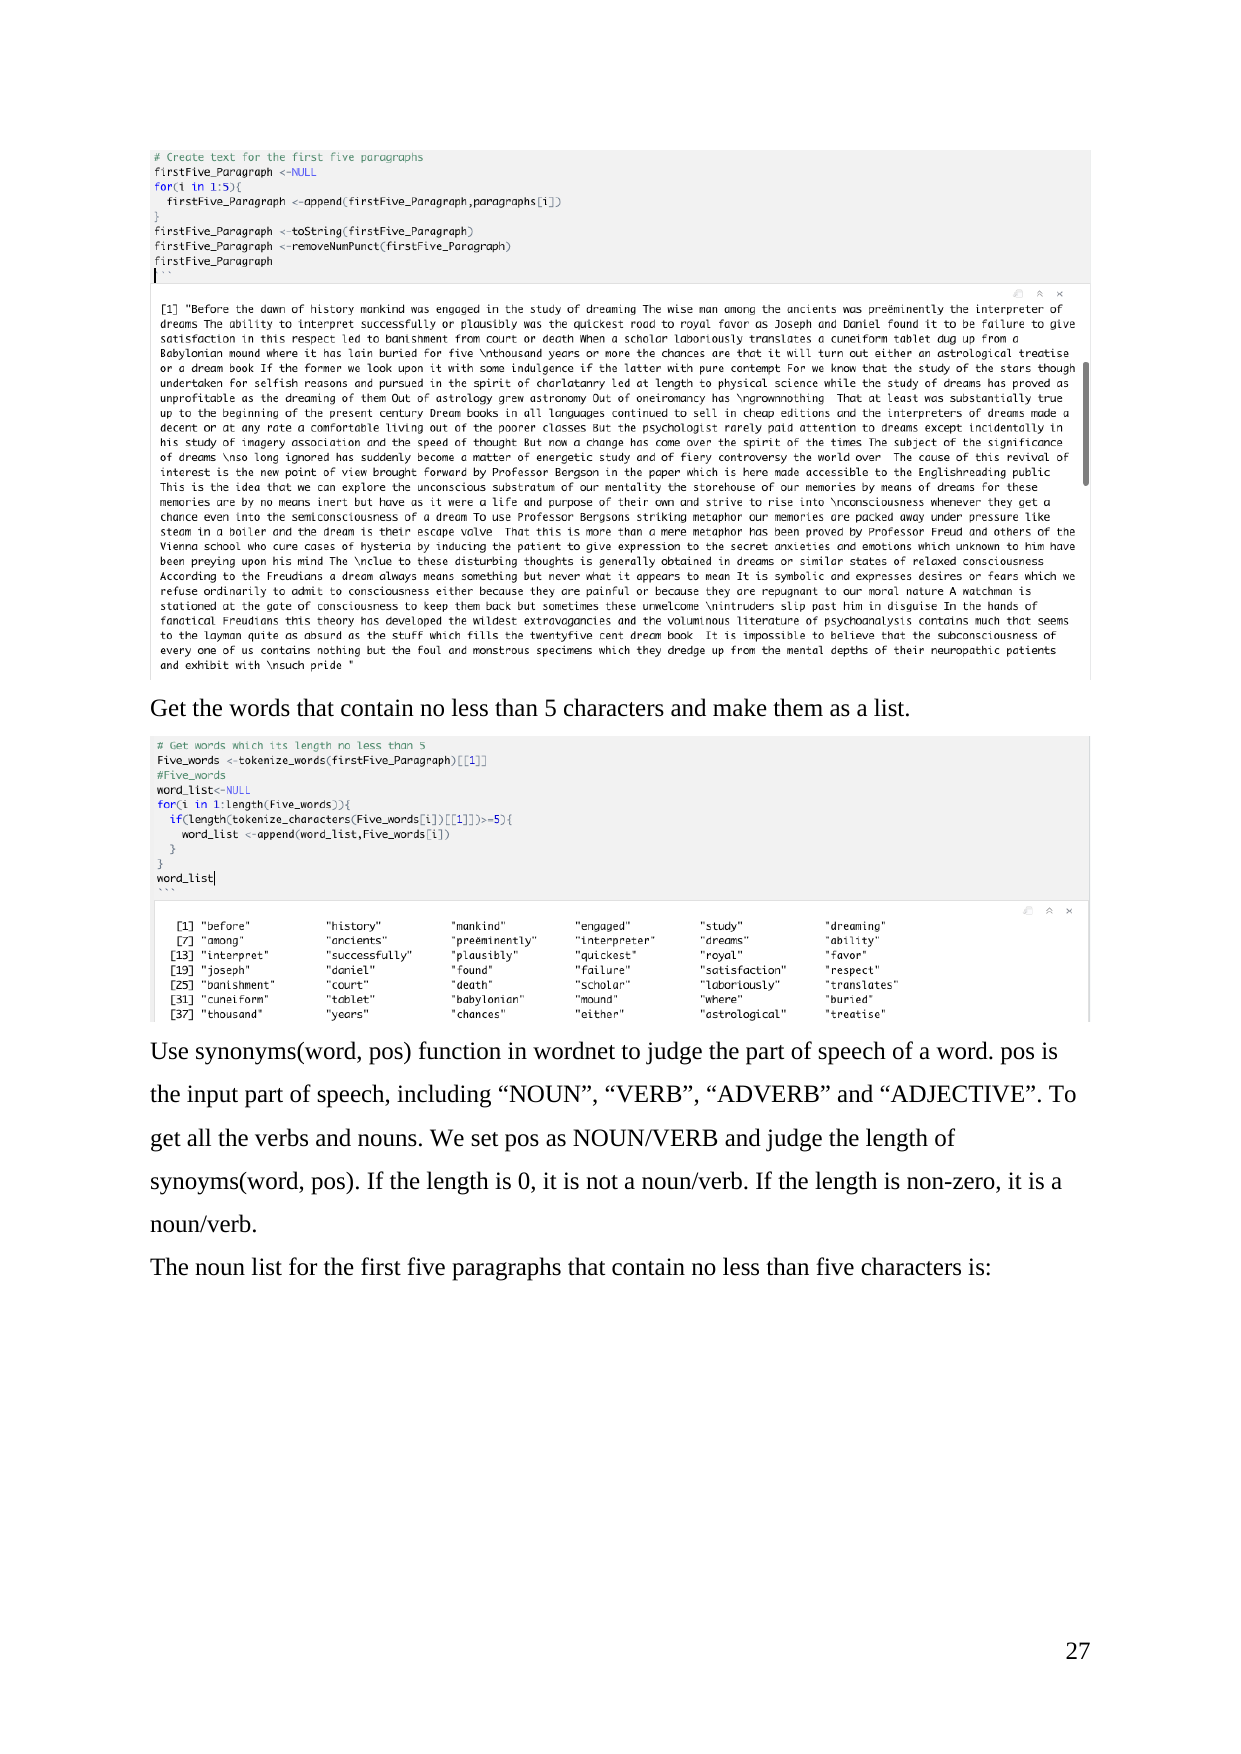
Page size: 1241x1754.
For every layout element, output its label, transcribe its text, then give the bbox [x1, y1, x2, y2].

text The noun list for the first five paragraphs that contain no less than five characters is: [150, 1252, 1090, 1281]
picture [150, 150, 1091, 680]
text Get the words that contain no less than 5 characters and make them as a list. [150, 693, 1090, 722]
picture [150, 736, 1091, 1022]
text Use synonyms(word, pos) function in wordnet to judge the part of speech of a word. pos is the input part of speech, including “NOUN”, “VERB”, “ADVERB” and “ADJECTIVE”. To get all the verbs and nouns. We set pos as NOUN/VERB and judge the length of synoyms(word, pos). If the length is 0, it is not a noun/verb. If the length is non-zero, it is a noun/verb. [150, 1036, 1090, 1238]
